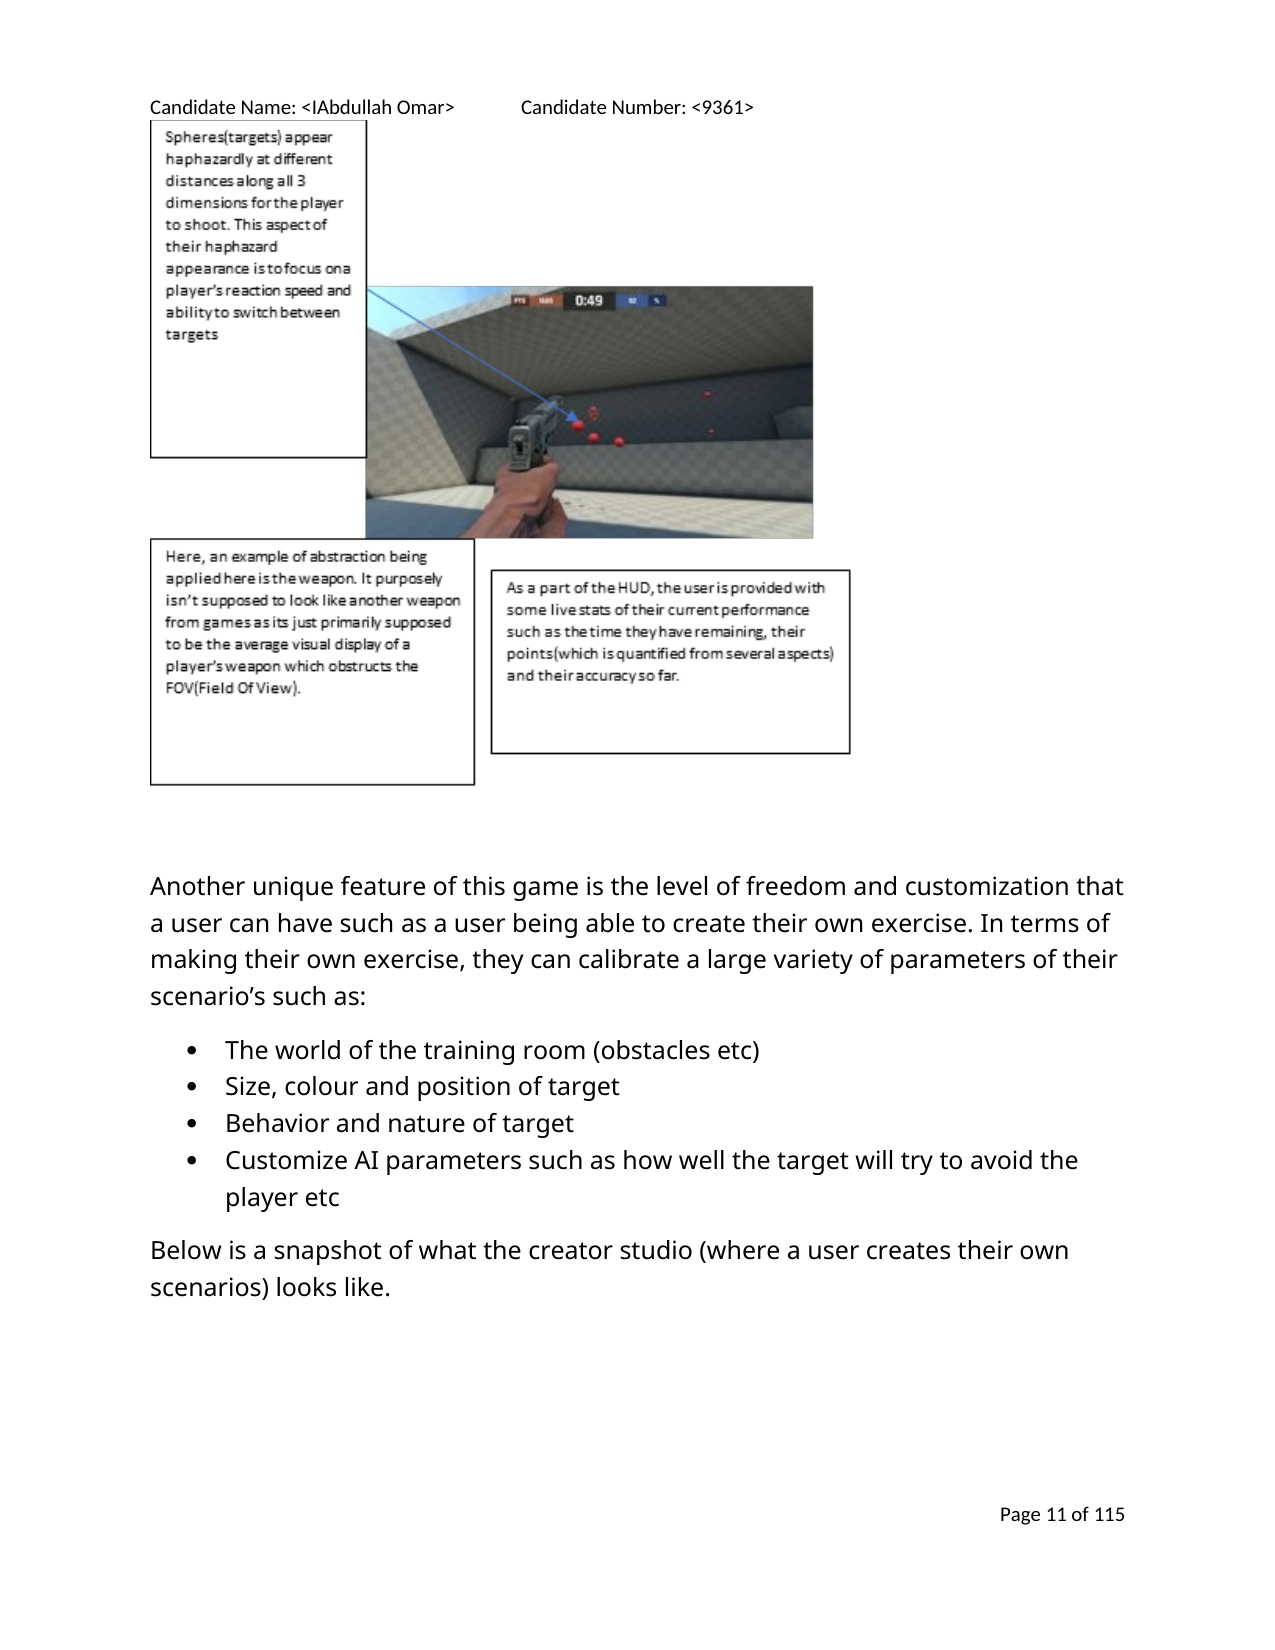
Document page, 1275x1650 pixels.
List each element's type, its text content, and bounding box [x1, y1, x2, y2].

list Customize AI parameters such as how well the target will try to avoid the player etc [187, 1143, 1125, 1213]
picture [150, 120, 854, 789]
list Size, colour and position of target [187, 1069, 1125, 1103]
text Another unique feature of this game is the level of freedom and customization that a user can have such as a user being able to create their own exercise. In terms of making their own exercise, they can calibrate a large variety of parameters of their scenario’s such as: [150, 868, 1125, 1013]
list The world of the training room (obstacles etc) [187, 1032, 1125, 1066]
list Behavior and nature of target [187, 1106, 1125, 1140]
text Below is a snapshot of what the creator studio (where a user creates their own scenarios) looks like. [150, 1233, 1125, 1304]
